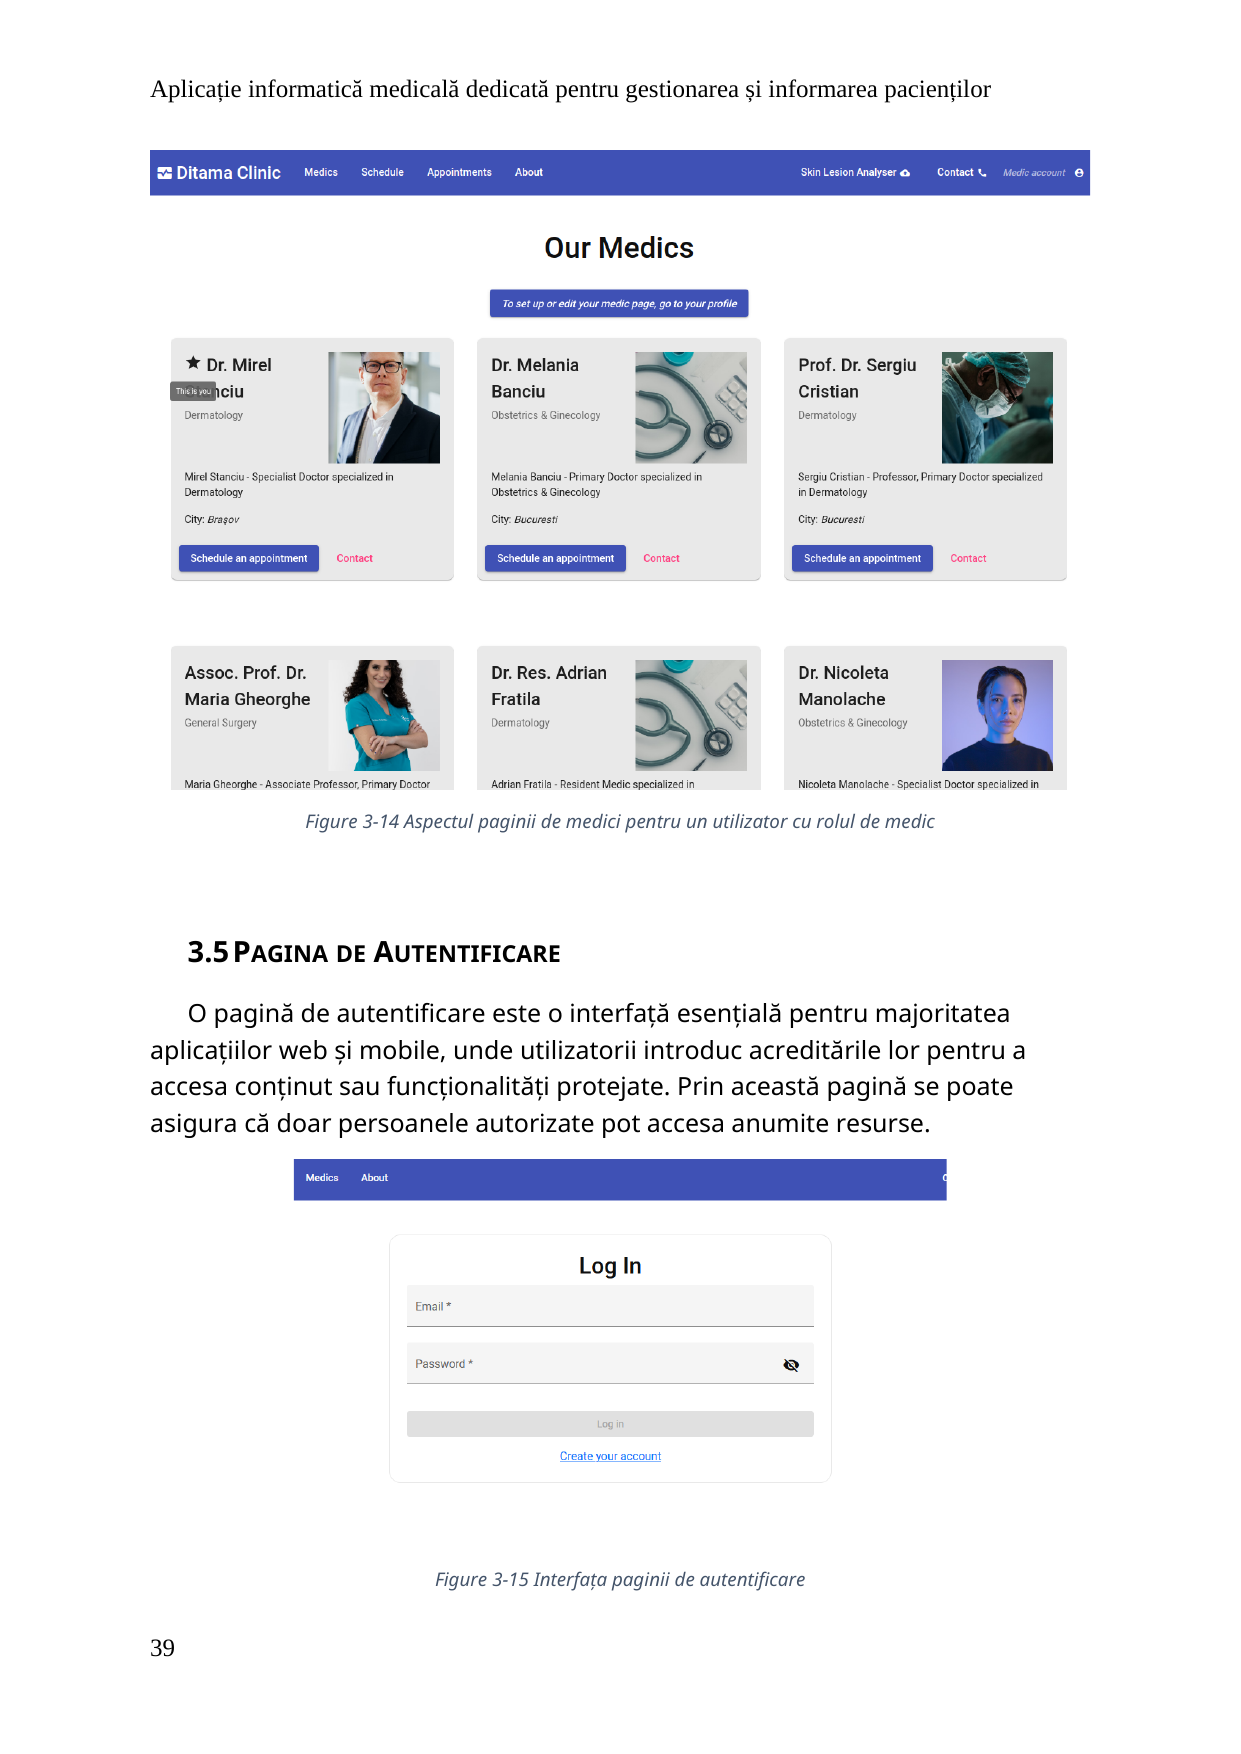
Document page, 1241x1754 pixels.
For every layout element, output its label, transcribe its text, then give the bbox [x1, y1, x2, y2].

picture [293, 1159, 947, 1547]
subtitle Pagina de Autentificare [187, 931, 1090, 971]
picture [150, 150, 1091, 790]
text O pagină de autentificare este o interfață esențială pentru majoritatea aplicațiilor web și mobile, unde utilizatorii introduc acreditările lor pentru a accesa conținut sau funcționalități protejate. Prin această pagină se poate asigura că doar persoanele autorizate pot accesa anumite resurse. [150, 996, 1090, 1140]
